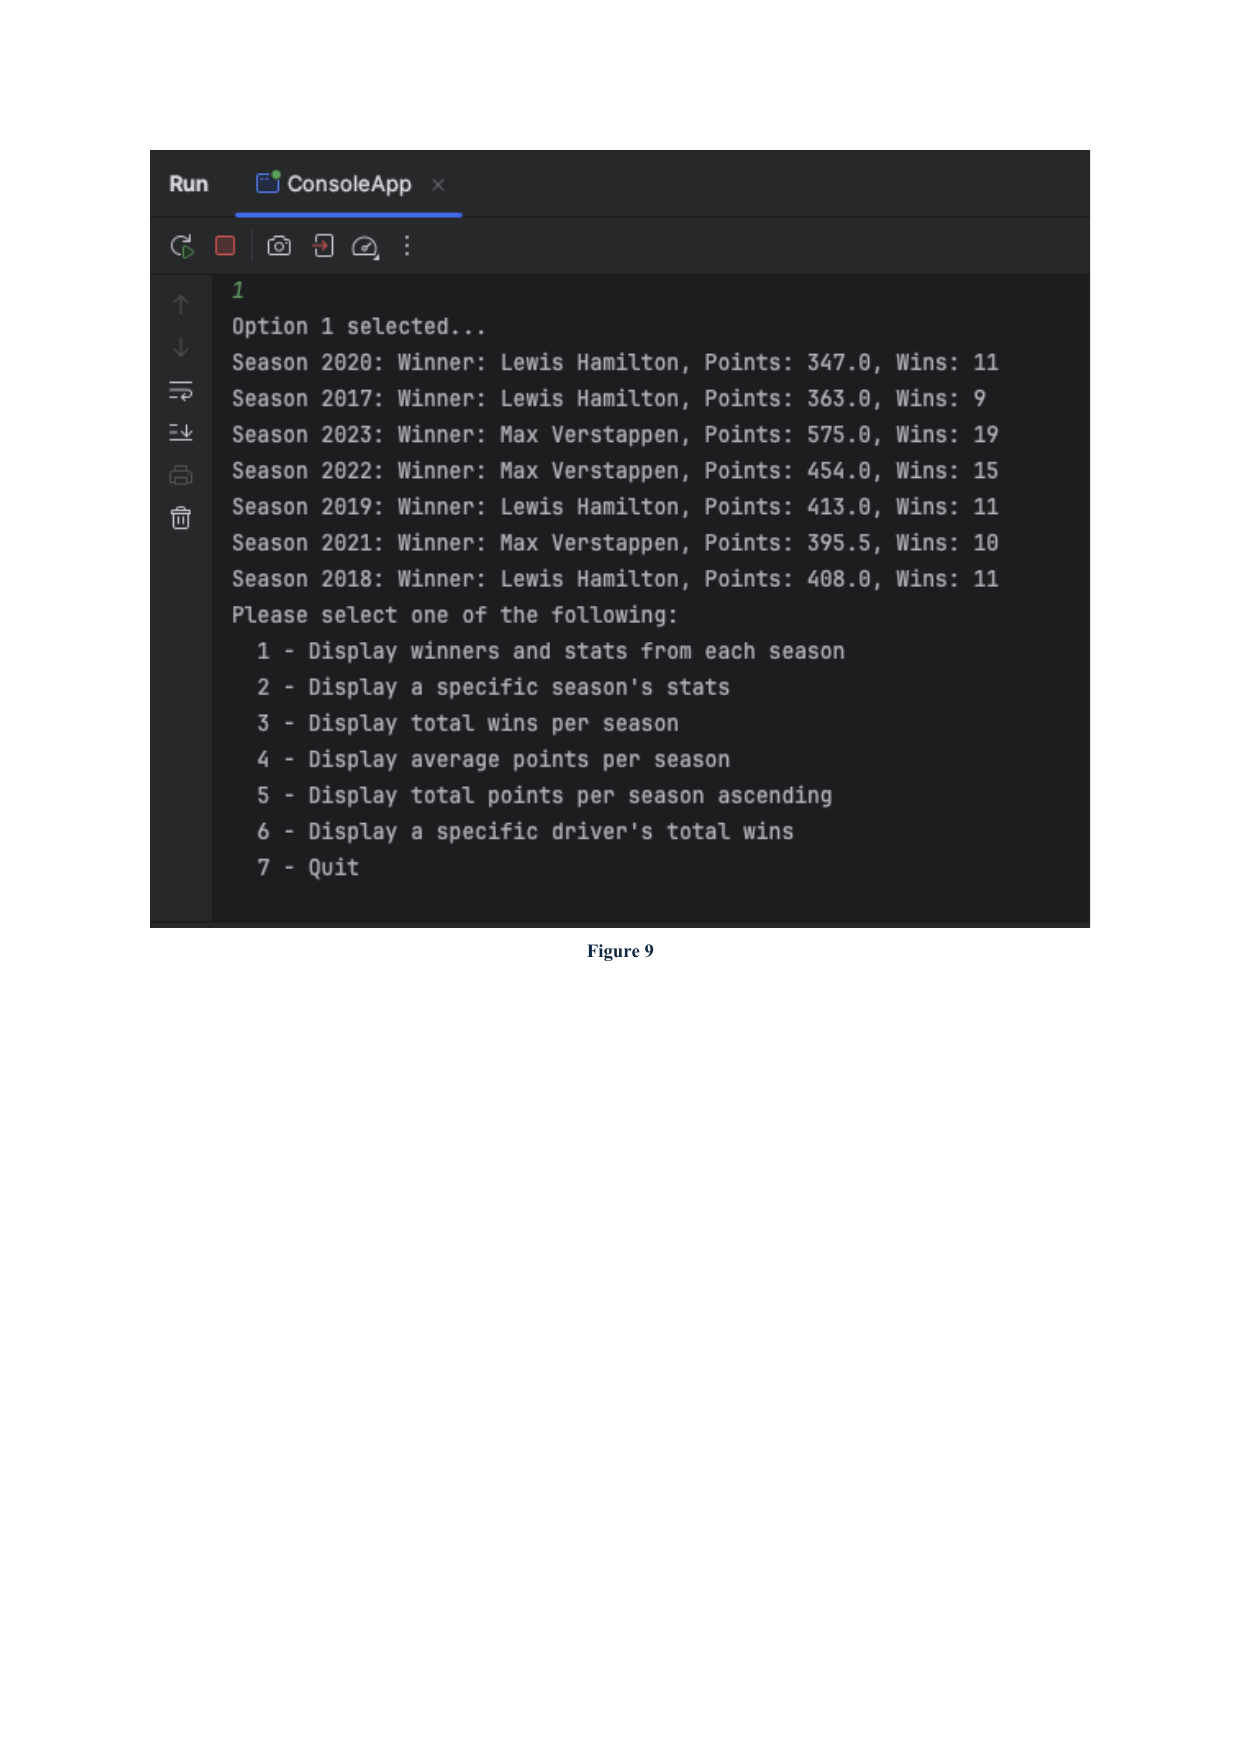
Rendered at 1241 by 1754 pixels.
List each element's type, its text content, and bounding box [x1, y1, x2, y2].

text Figure 9 [150, 941, 1090, 961]
picture [150, 150, 1091, 928]
